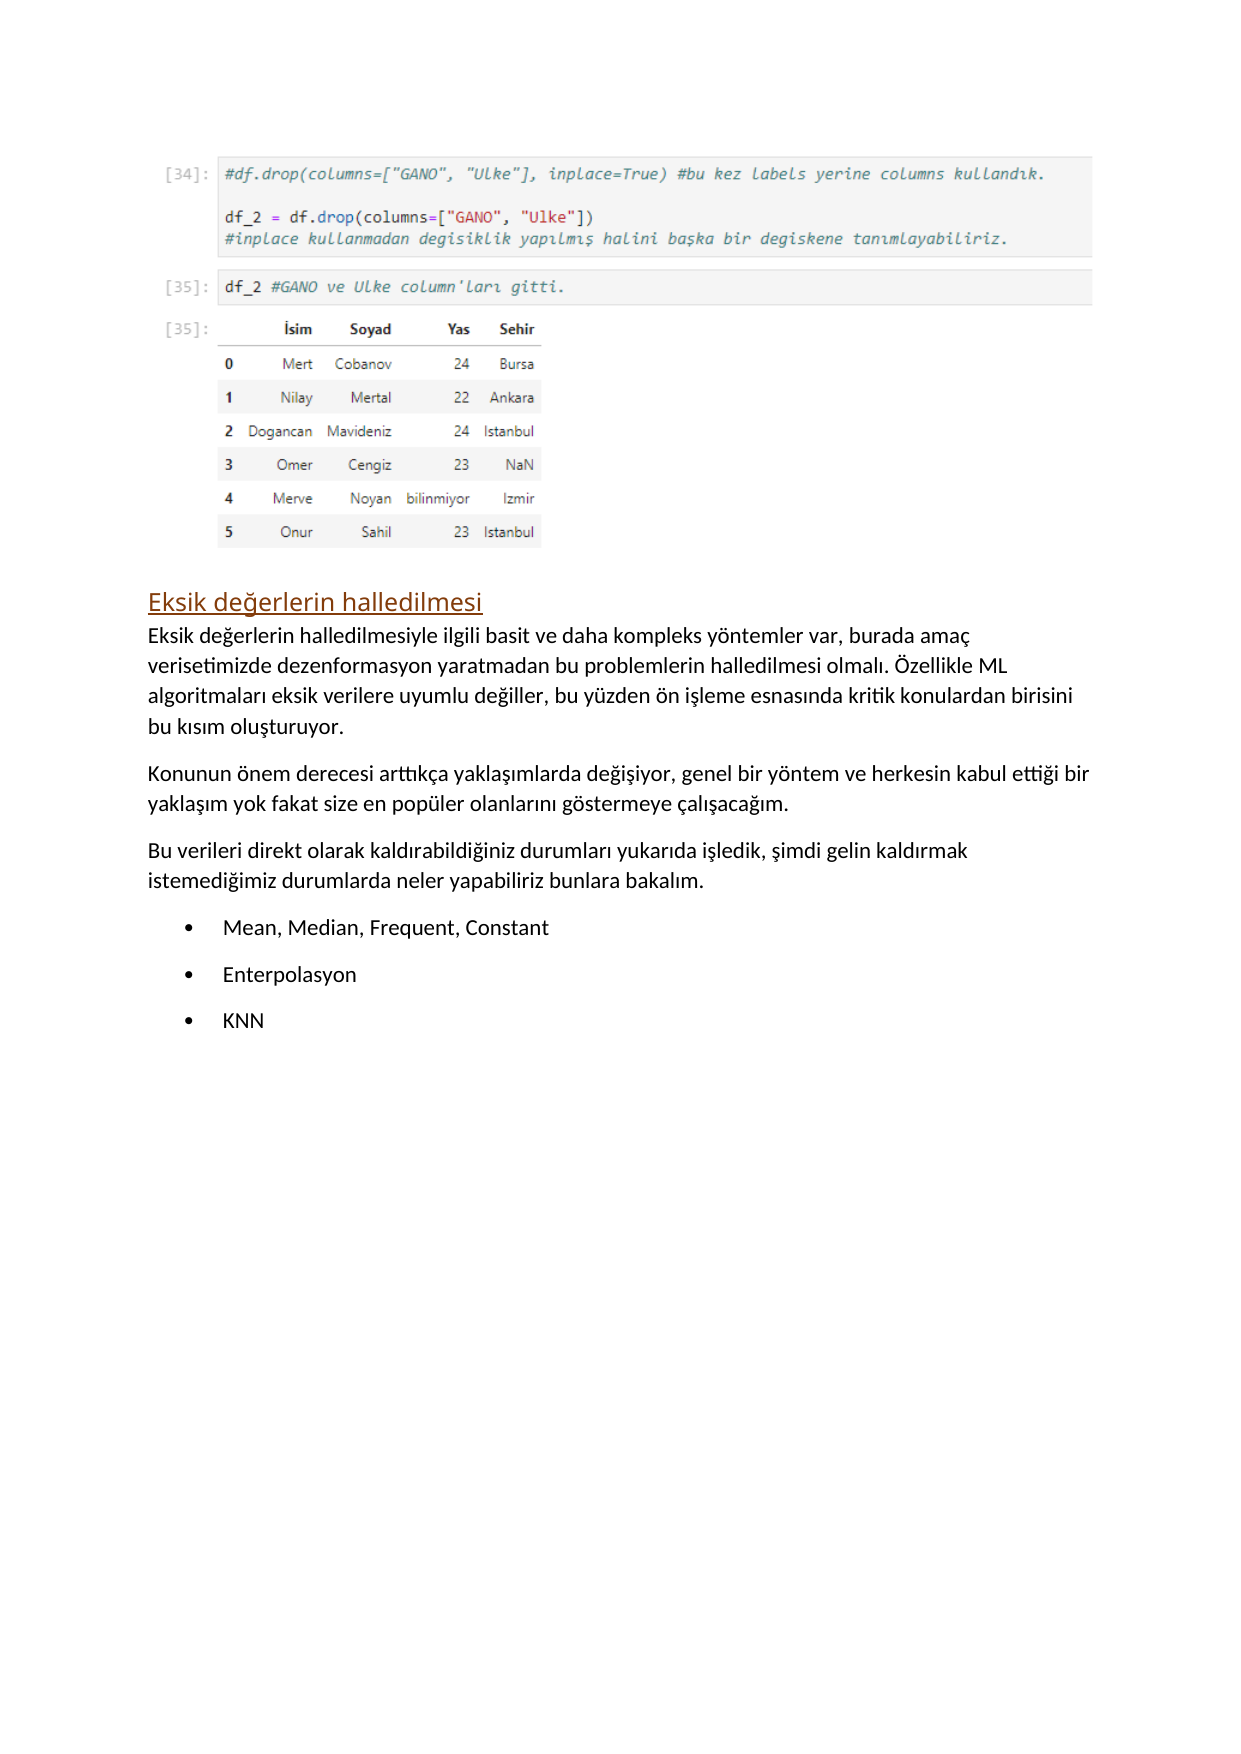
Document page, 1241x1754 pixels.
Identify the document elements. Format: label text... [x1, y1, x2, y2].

list KNN [185, 1007, 1093, 1034]
text Konunun önem derecesi arttıkça yaklaşımlarda değişiyor, genel bir yöntem ve herkesin kabul ettiği bir yaklaşım yok fakat size en popüler olanlarını göstermeye çalışacağım. [148, 759, 1093, 817]
text Eksik değerlerin halledilmesiyle ilgili basit ve daha kompleks yöntemler var, burada amaç verisetimizde dezenformasyon yaratmadan bu problemlerin halledilmesi olmalı. Özellikle ML algoritmaları eksik verilere uyumlu değiller, bu yüzden ön işleme esnasında kritik konulardan birisini bu kısım oluşturuyor. [148, 621, 1093, 740]
list Mean, Median, Frequent, Constant [185, 913, 1093, 941]
text Bu verileri direkt olarak kaldırabildiğiniz durumları yukarıda işledik, şimdi gelin kaldırmak istemediğimiz durumlarda neler yapabiliriz bunlara bakalım. [148, 836, 1093, 894]
subtitle Eksik değerlerin halledilmesi [148, 584, 1093, 618]
picture [147, 147, 1093, 566]
list Enterpolasyon [185, 960, 1093, 988]
